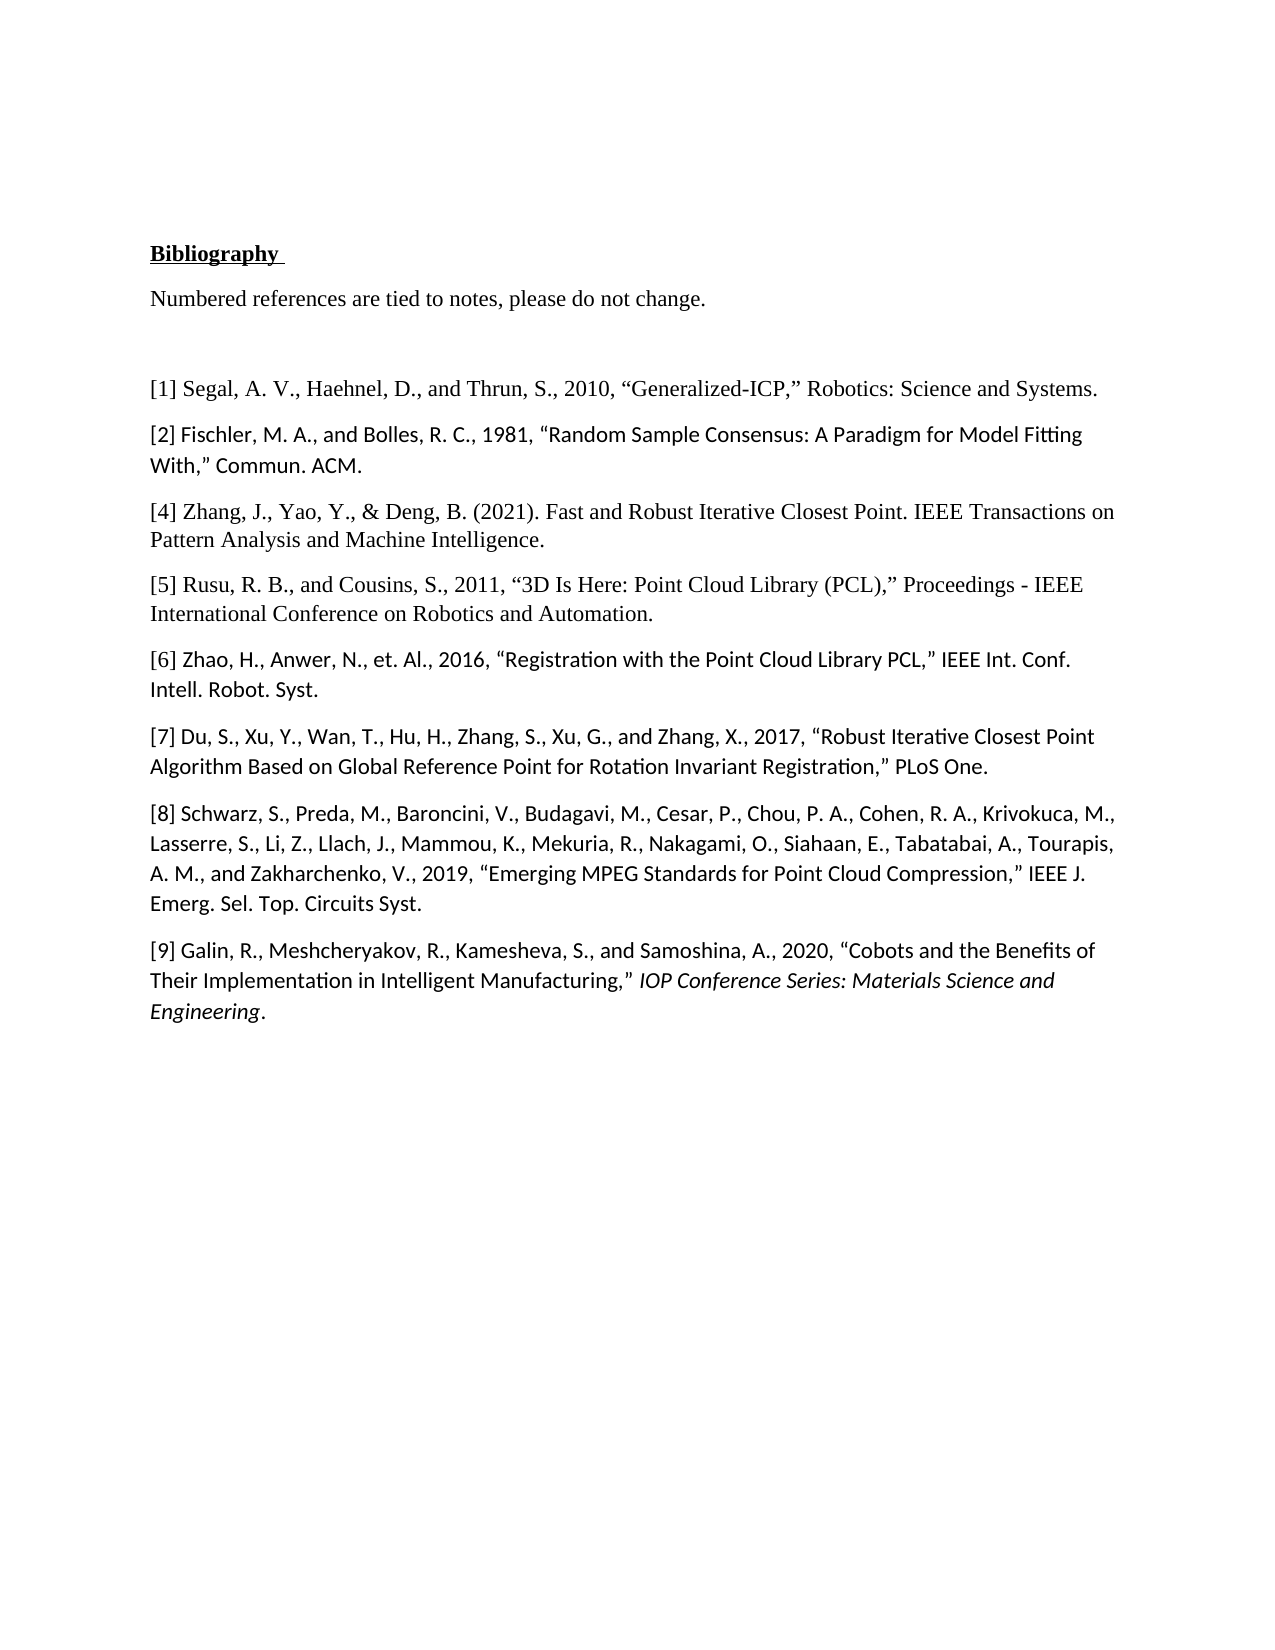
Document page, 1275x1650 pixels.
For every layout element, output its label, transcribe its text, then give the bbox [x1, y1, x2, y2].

text [4] Zhang, J., Yao, Y., & Deng, B. (2021). Fast and Robust Iterative Closest Point. IEEE Transactions on Pattern Analysis and Machine Intelligence. [150, 498, 1125, 552]
text [1] Segal, A. V., Haehnel, D., and Thrun, S., 2010, “Generalized-ICP,” Robotics: Science and Systems. [150, 376, 1125, 402]
text [8] Schwarz, S., Preda, M., Baroncini, V., Budagavi, M., Cesar, P., Chou, P. A., Cohen, R. A., Krivokuca, M., Lasserre, S., Li, Z., Llach, J., Mammou, K., Mekuria, R., Nakagami, O., Siahaan, E., Tabatabai, A., Tourapis, A. M., and Zakharchenko, V., 2019, “Emerging MPEG Standards for Point Cloud Compression,” IEEE J. Emerg. Sel. Top. Circuits Syst. [150, 799, 1125, 918]
text Bibliography [150, 240, 1125, 267]
text [7] Du, S., Xu, Y., Wan, T., Hu, H., Zhang, S., Xu, G., and Zhang, X., 2017, “Robust Iterative Closest Point Algorithm Based on Global Reference Point for Rotation Invariant Registration,” PLoS One. [150, 722, 1125, 780]
text [9] Galin, R., Meshcheryakov, R., Kamesheva, S., and Samoshina, A., 2020, “Cobots and the Benefits of Their Implementation in Intelligent Manufacturing,” IOP Conference Series: Materials Science and Engineering. [150, 936, 1125, 1025]
text [5] Rusu, R. B., and Cousins, S., 2011, “3D Is Here: Point Cloud Library (PCL),” Proceedings - IEEE International Conference on Robotics and Automation. [150, 571, 1125, 626]
text [6] Zhao, H., Anwer, N., et. Al., 2016, “Registration with the Point Cloud Library PCL,” IEEE Int. Conf. Intell. Robot. Syst. [150, 645, 1125, 703]
text Numbered references are tied to notes, please do not change. [150, 285, 1125, 312]
text [2] Fischler, M. A., and Bolles, R. C., 1981, “Random Sample Consensus: A Paradigm for Model Fitting With,” Commun. ACM. [150, 421, 1125, 479]
